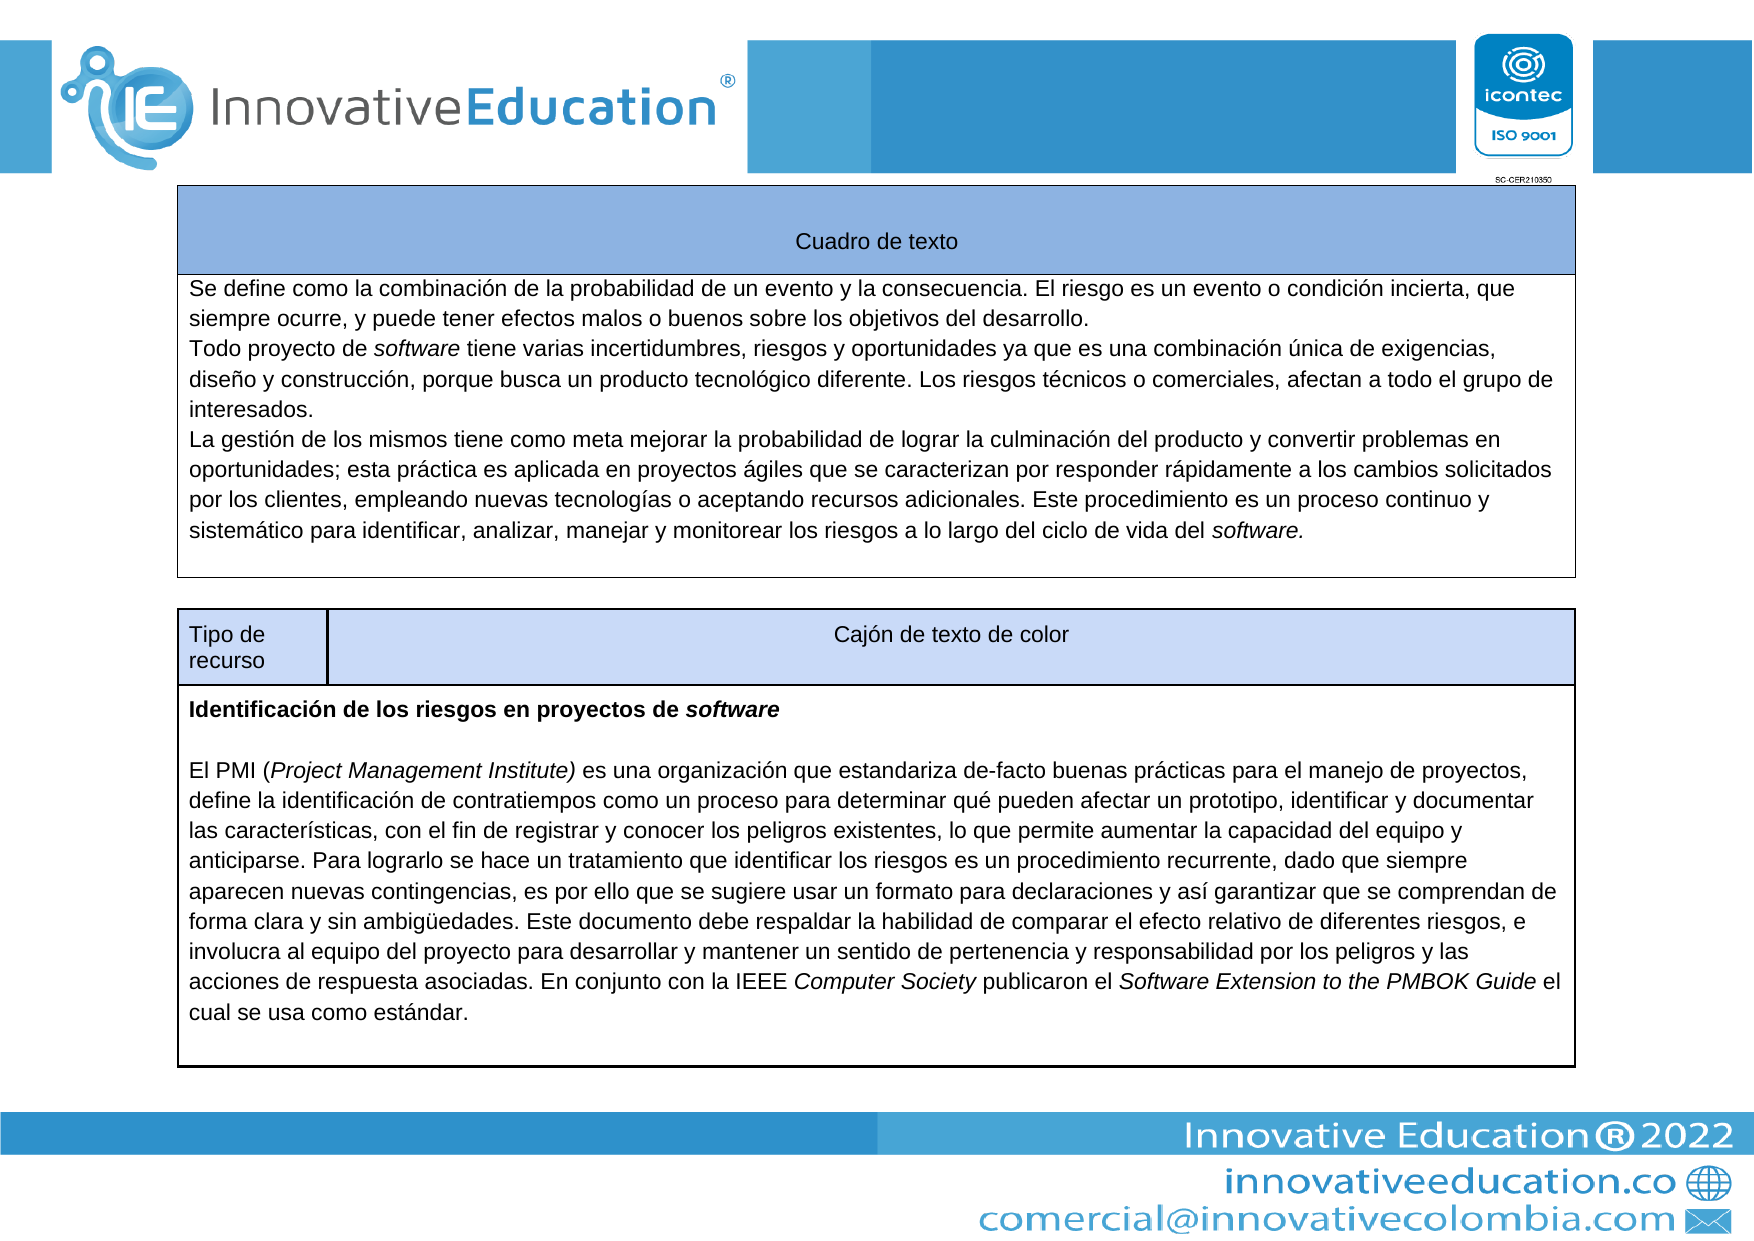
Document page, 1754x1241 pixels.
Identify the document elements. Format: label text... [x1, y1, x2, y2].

picture [0, 1110, 1754, 1240]
picture [1471, 32, 1576, 185]
picture [1593, 28, 1752, 186]
table_cell Identificación de los riesgos en proyectos de software El PMI (Project Management Institute) es una organización que estandariza de-facto buenas prácticas para el manejo de proyectos, define la identificación de contratiempos como un proceso para determinar qué pueden afectar un prototipo, identificar y documentar las características, con el fin de registrar y conocer los peligros existentes, lo que permite aumentar la capacidad del equipo y anticiparse. Para lograrlo se hace un tratamiento que identificar los riesgos es un procedimiento recurrente, dado que siempre aparecen nuevas contingencias, es por ello que se sugiere usar un formato para declaraciones y así garantizar que se comprendan de forma clara y sin ambigüedades. Este documento debe respaldar la habilidad de comparar el efecto relativo de diferentes riesgos, e involucra al equipo del proyecto para desarrollar y mantener un sentido de pertenencia y responsabilidad por los peligros y las acciones de respuesta asociadas. En conjunto con la IEEE Computer Society publicaron el Software Extension to the PMBOK Guide el cual se usa como estándar. [179, 686, 1574, 1065]
table_header Cajón de texto de color [329, 610, 1574, 684]
table_header Cuadro de texto [178, 186, 1575, 274]
table_cell Se define como la combinación de la probabilidad de un evento y la consecuencia. El riesgo es un evento o condición incierta, que siempre ocurre, y puede tener efectos malos o buenos sobre los objetivos del desarrollo. Todo proyecto de software tiene varias incertidumbres, riesgos y oportunidades ya que es una combinación única de exigencias, diseño y construcción, porque busca un producto tecnológico diferente. Los riesgos técnicos o comerciales, afectan a todo el grupo de interesados. La gestión de los mismos tiene como meta mejorar la probabilidad de lograr la culminación del producto y convertir problemas en oportunidades; esta práctica es aplicada en proyectos ágiles que se caracterizan por responder rápidamente a los cambios solicitados por los clientes, empleando nuevas tecnologías o aceptando recursos adicionales. Este procedimiento es un proceso continuo y sistemático para identificar, analizar, manejar y monitorear los riesgos a lo largo del ciclo de vida del software. [178, 275, 1575, 577]
table_header Tipo de recurso [179, 610, 326, 684]
picture [0, 28, 1456, 186]
